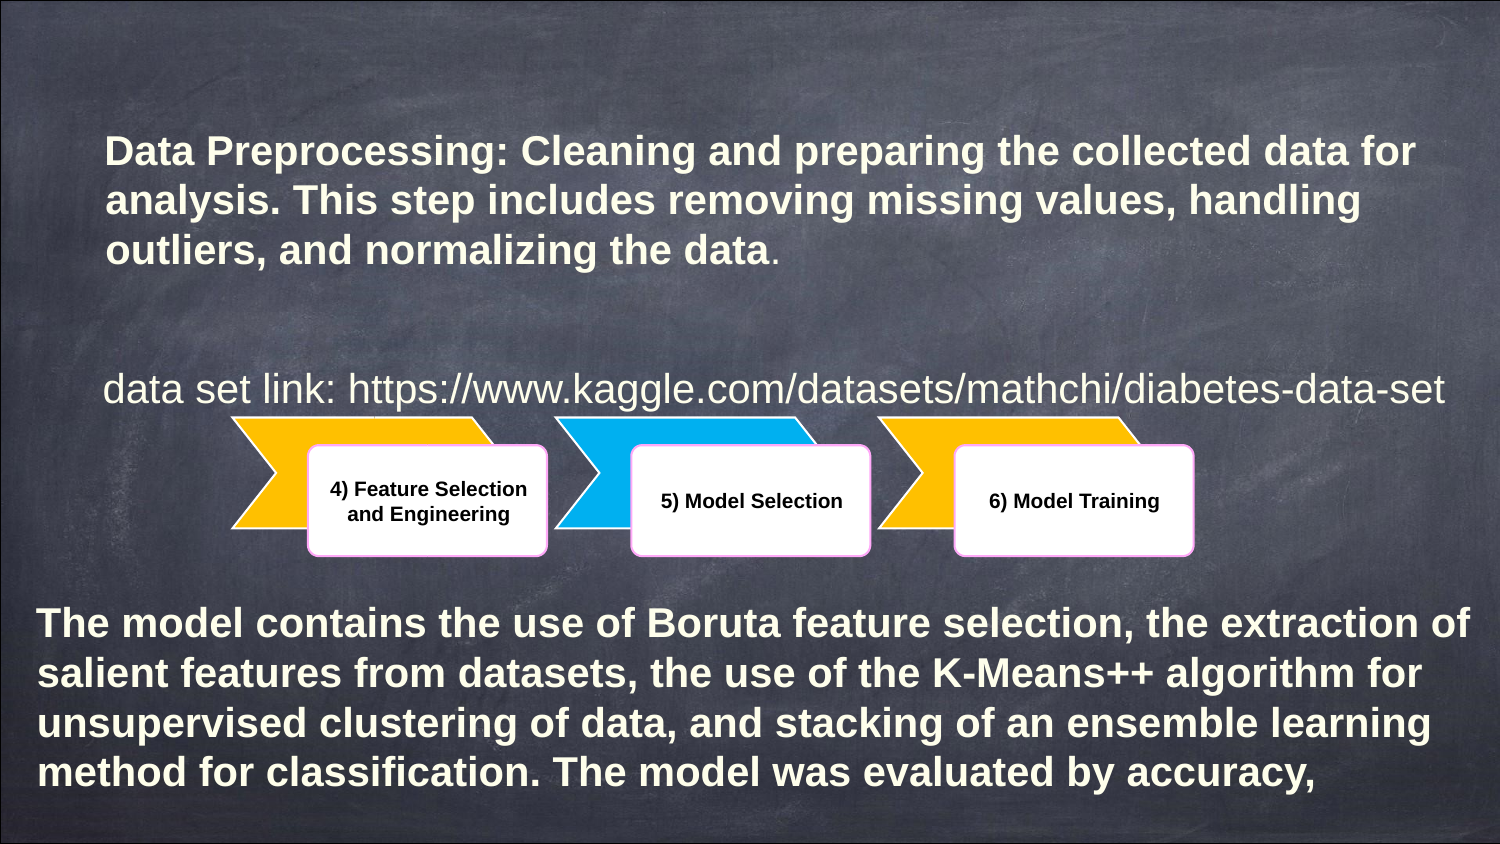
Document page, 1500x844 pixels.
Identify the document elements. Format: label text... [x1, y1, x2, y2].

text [36, 598, 1494, 796]
text data set link: https://www.kaggle.com/datasets/mathchi/diabetes-data-set [102, 364, 1494, 412]
text Data Preprocessing: Cleaning and preparing the collected data for analysis. This step includes removing missing values, handling outliers, and normalizing the data. [104, 126, 1494, 273]
picture [1, 1, 1500, 843]
